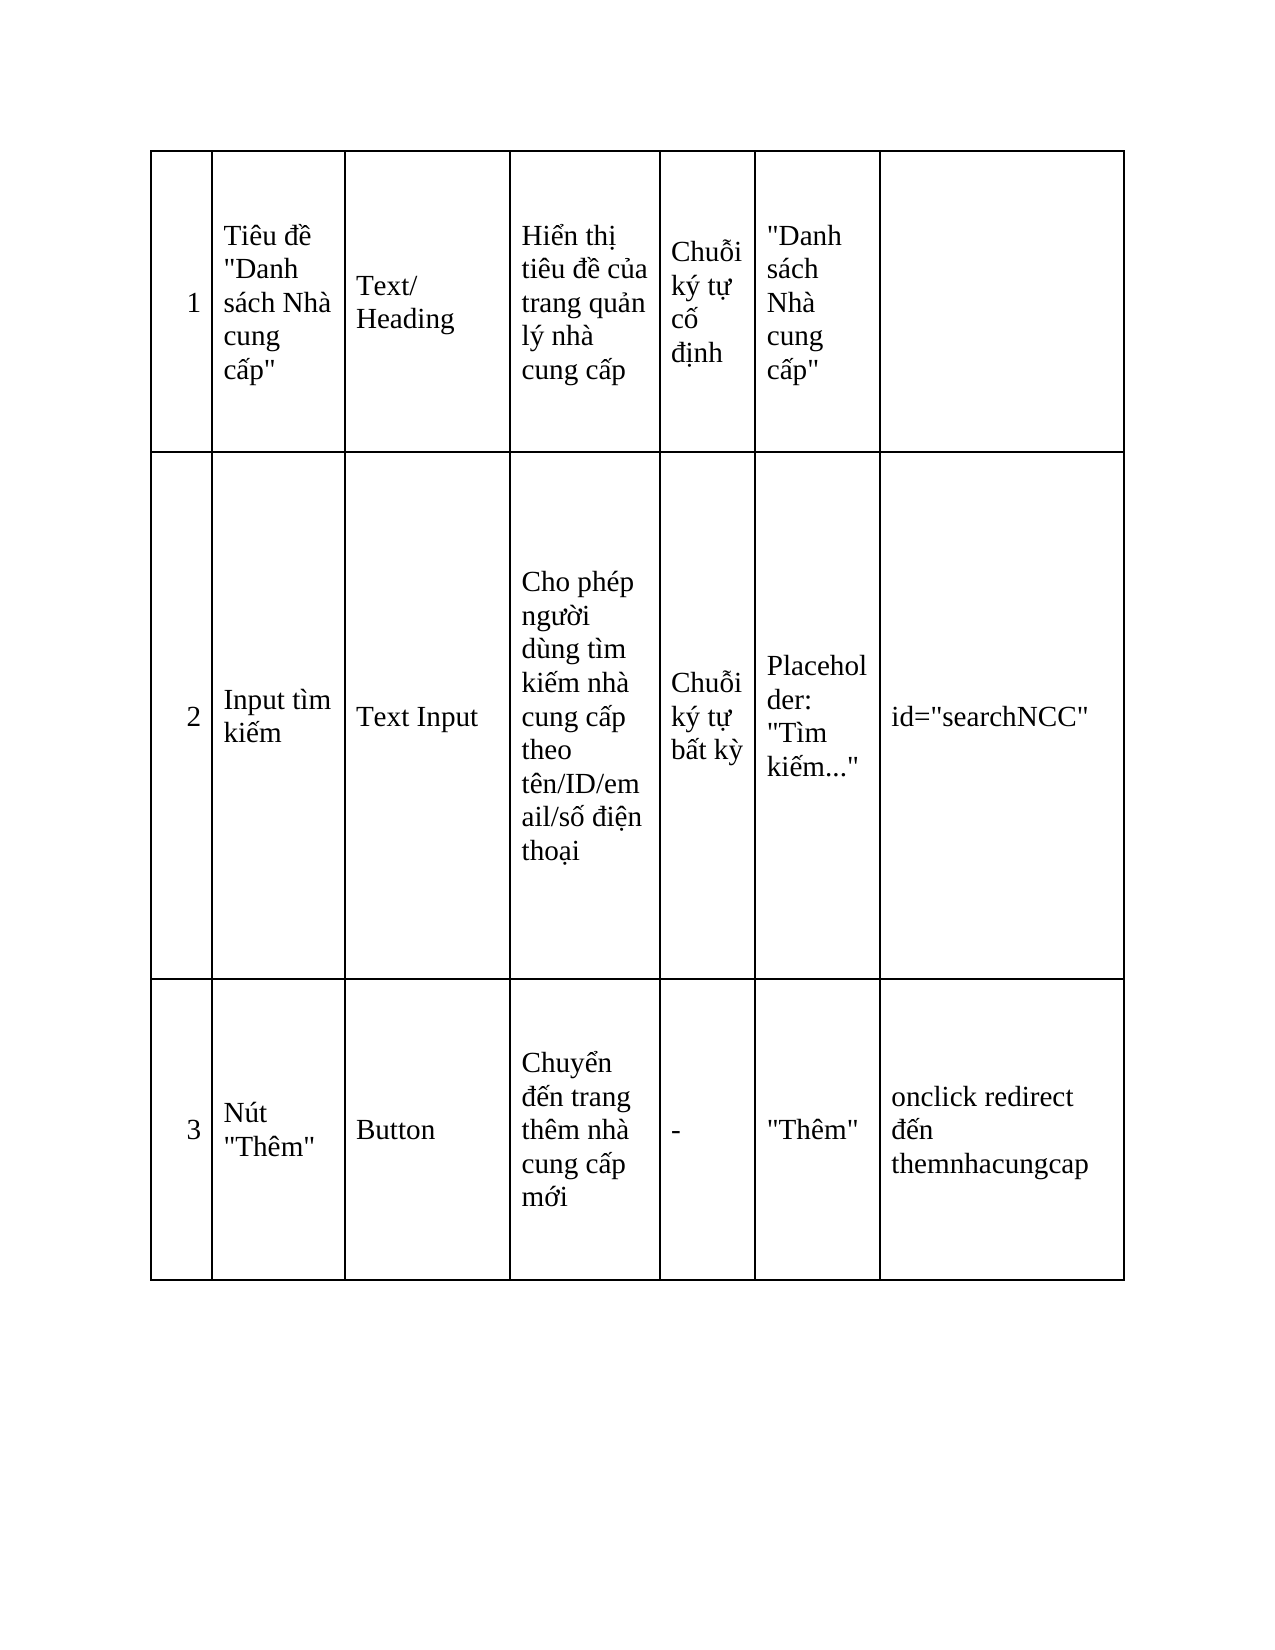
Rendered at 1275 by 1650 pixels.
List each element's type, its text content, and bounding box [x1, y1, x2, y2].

table_cell Button [346, 980, 509, 1279]
table_cell Text Input [346, 453, 509, 977]
table_cell Chuỗi ký tự bất kỳ [661, 453, 754, 977]
table_cell onclick redirect đến themnhacungcap [881, 980, 1123, 1279]
table_cell Nút "Thêm" [213, 980, 344, 1279]
table_cell Text/Heading [346, 152, 509, 451]
table_cell Chuyển đến trang thêm nhà cung cấp mới [511, 980, 659, 1279]
table_cell [881, 152, 1123, 451]
table_cell "Danh sách Nhà cung cấp" [756, 152, 879, 451]
table_cell id="searchNCC" [881, 453, 1123, 977]
table_cell Tiêu đề "Danh sách Nhà cung cấp" [213, 152, 344, 451]
table_cell 3 [152, 980, 211, 1279]
table_cell Chuỗi ký tự cố định [661, 152, 754, 451]
table_cell Cho phép người dùng tìm kiếm nhà cung cấp theo tên/ID/email/số điện thoại [511, 453, 659, 977]
table_cell "Thêm" [756, 980, 879, 1279]
table_cell 2 [152, 453, 211, 977]
table_cell Placeholder: "Tìm kiếm..." [756, 453, 879, 977]
table_cell Hiển thị tiêu đề của trang quản lý nhà cung cấp [511, 152, 659, 451]
table_cell - [661, 980, 754, 1279]
table_cell Input tìm kiếm [213, 453, 344, 977]
table_cell 1 [152, 152, 211, 451]
